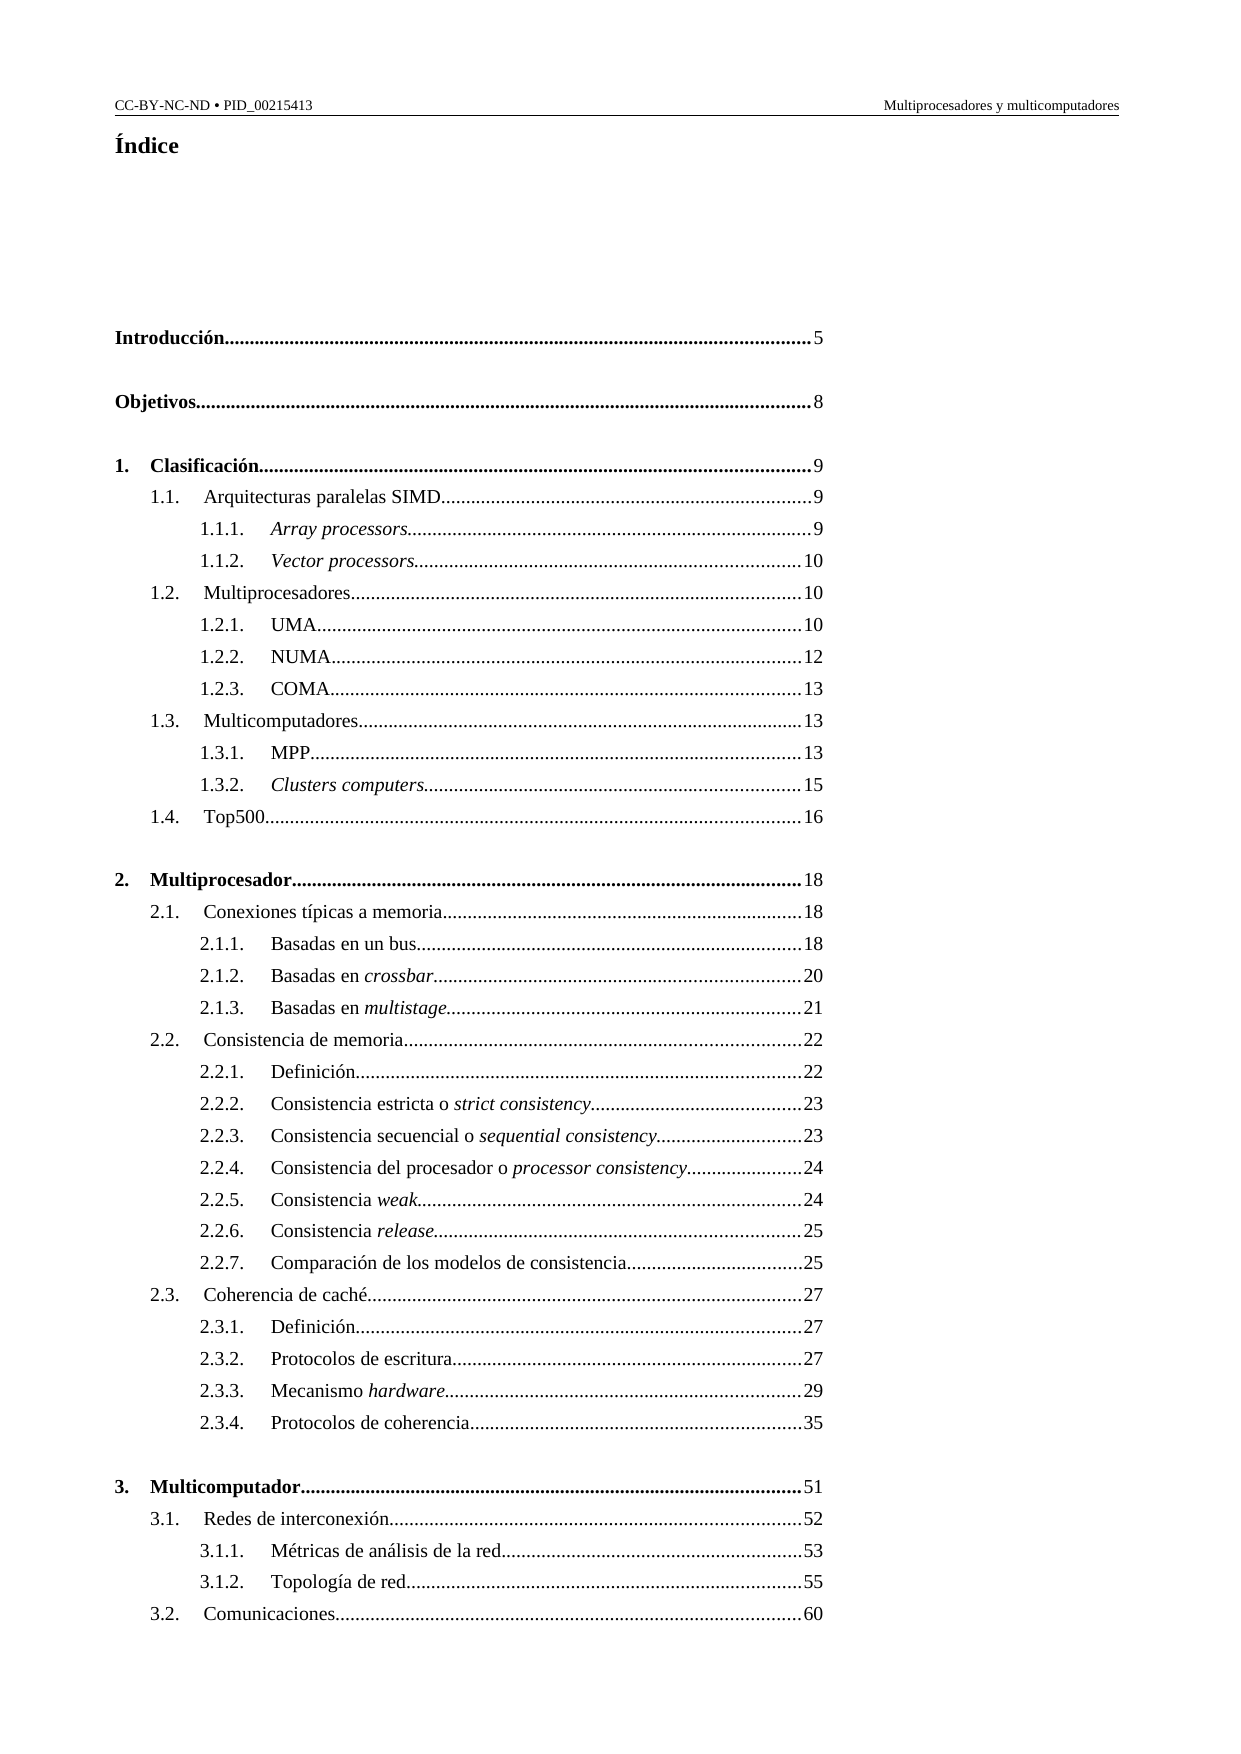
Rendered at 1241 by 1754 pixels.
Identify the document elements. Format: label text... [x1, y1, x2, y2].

subtitle Índice [114, 132, 1153, 158]
